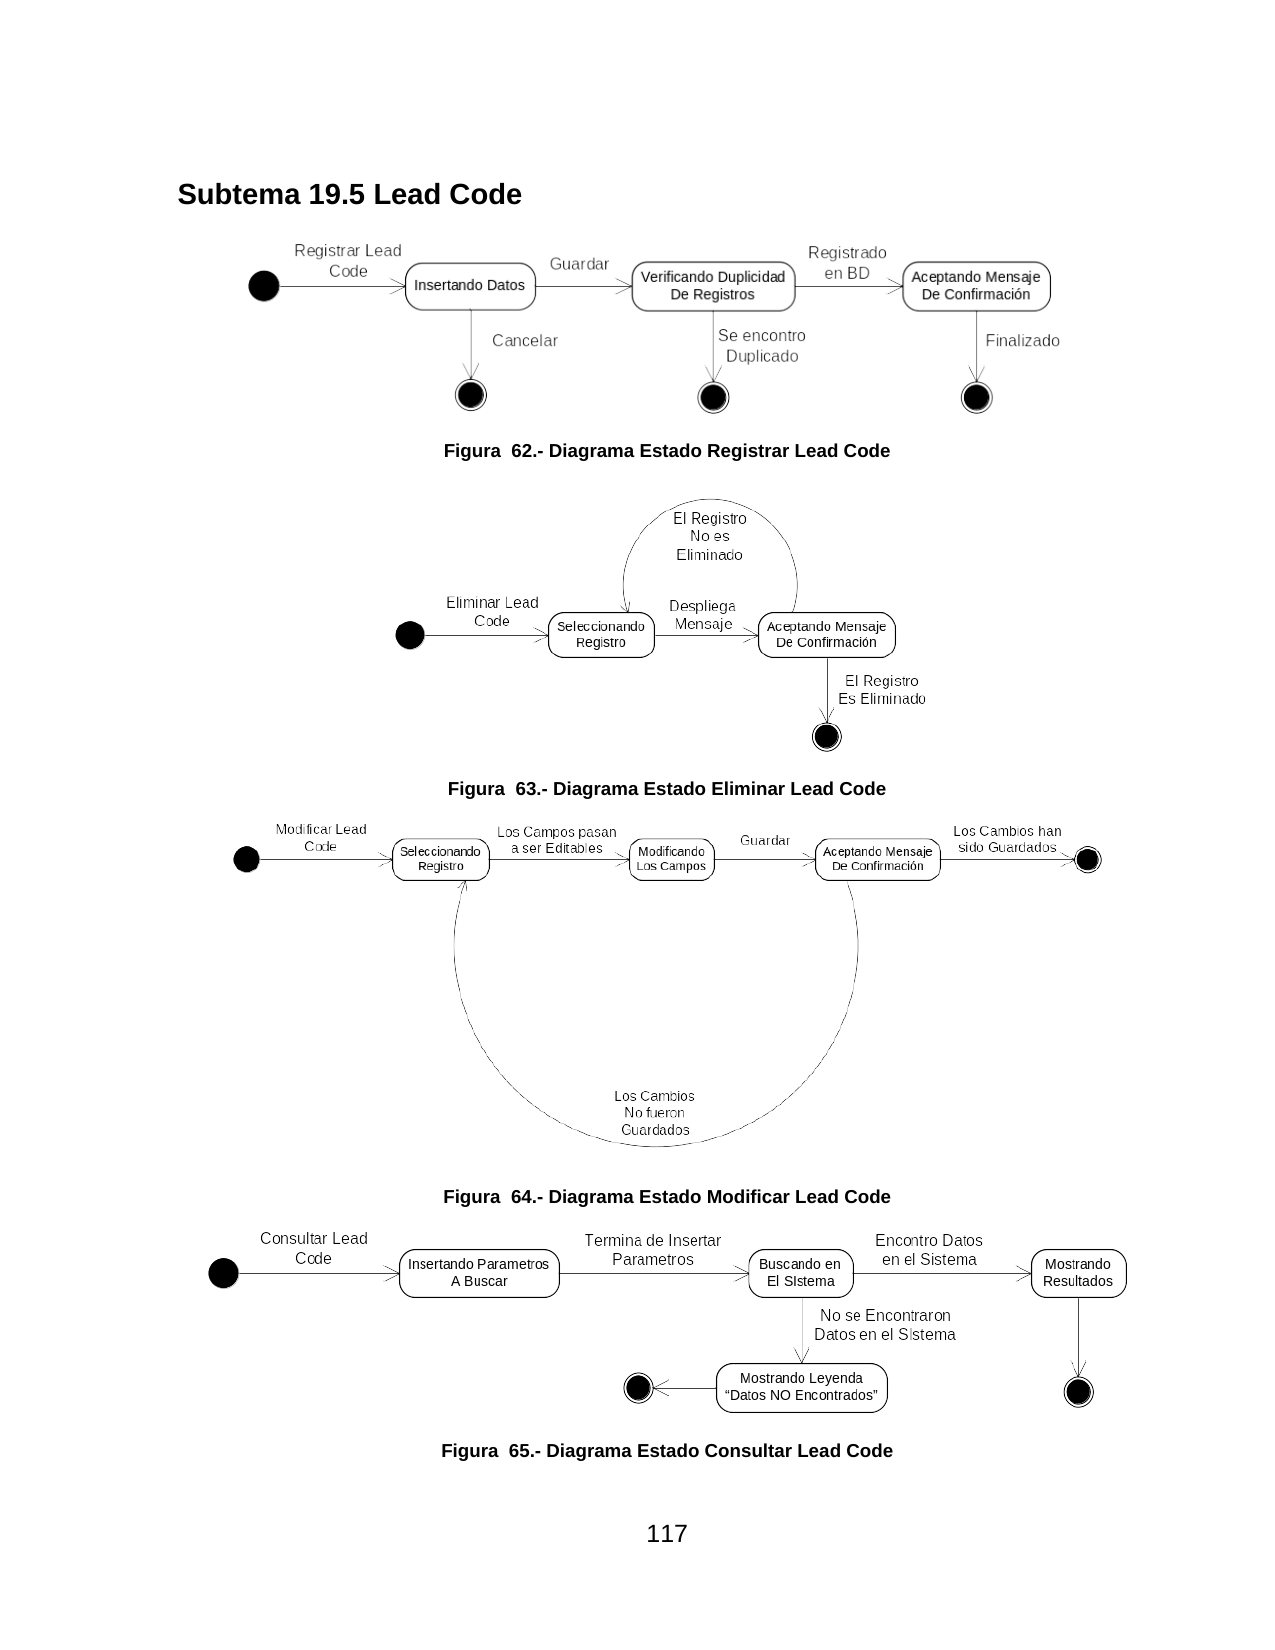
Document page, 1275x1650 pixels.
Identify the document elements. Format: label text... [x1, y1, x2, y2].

subtitle Lead Code [177, 177, 1157, 211]
